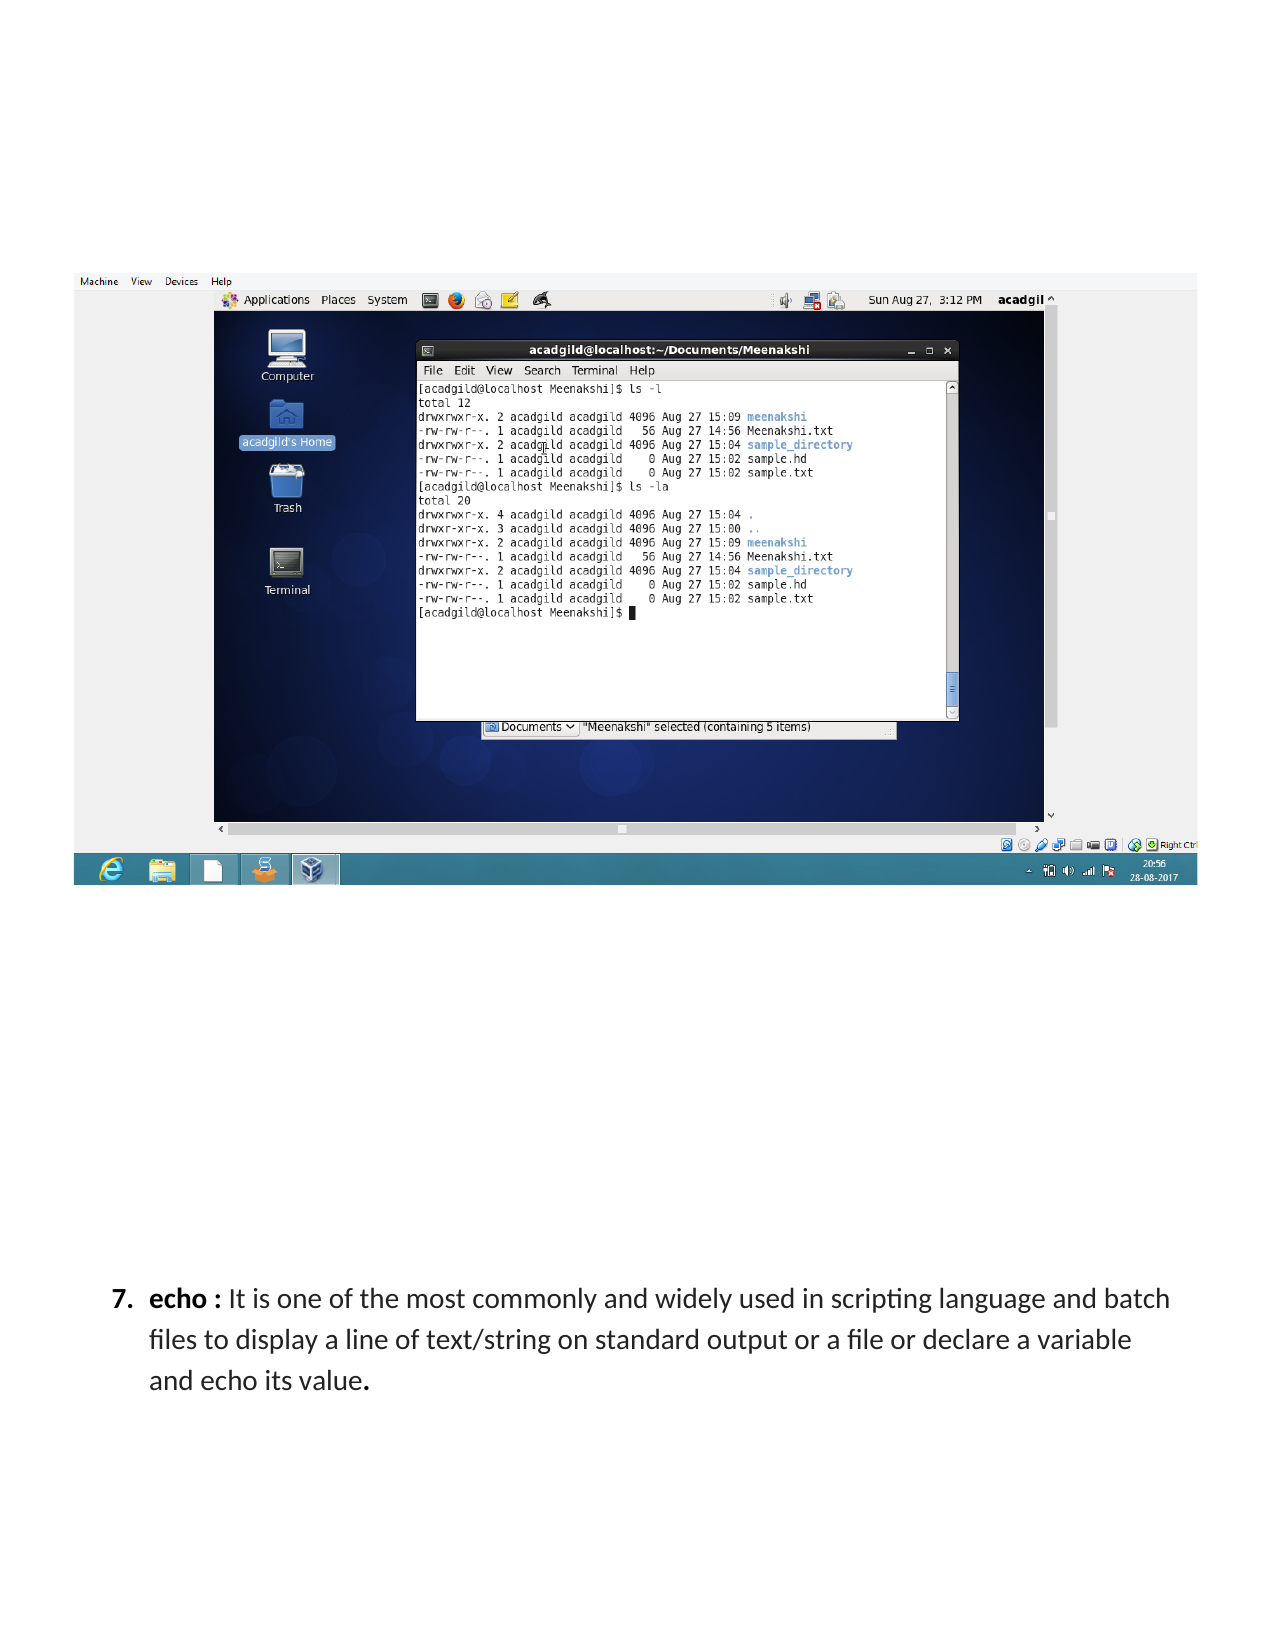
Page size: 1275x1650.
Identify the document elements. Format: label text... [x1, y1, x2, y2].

list echo : It is one of the most commonly and widely used in scripting language and batch files to display a line of text/string on standard output or a file or declare a variable and echo its value. [111, 1280, 1196, 1398]
picture [73, 273, 1198, 885]
